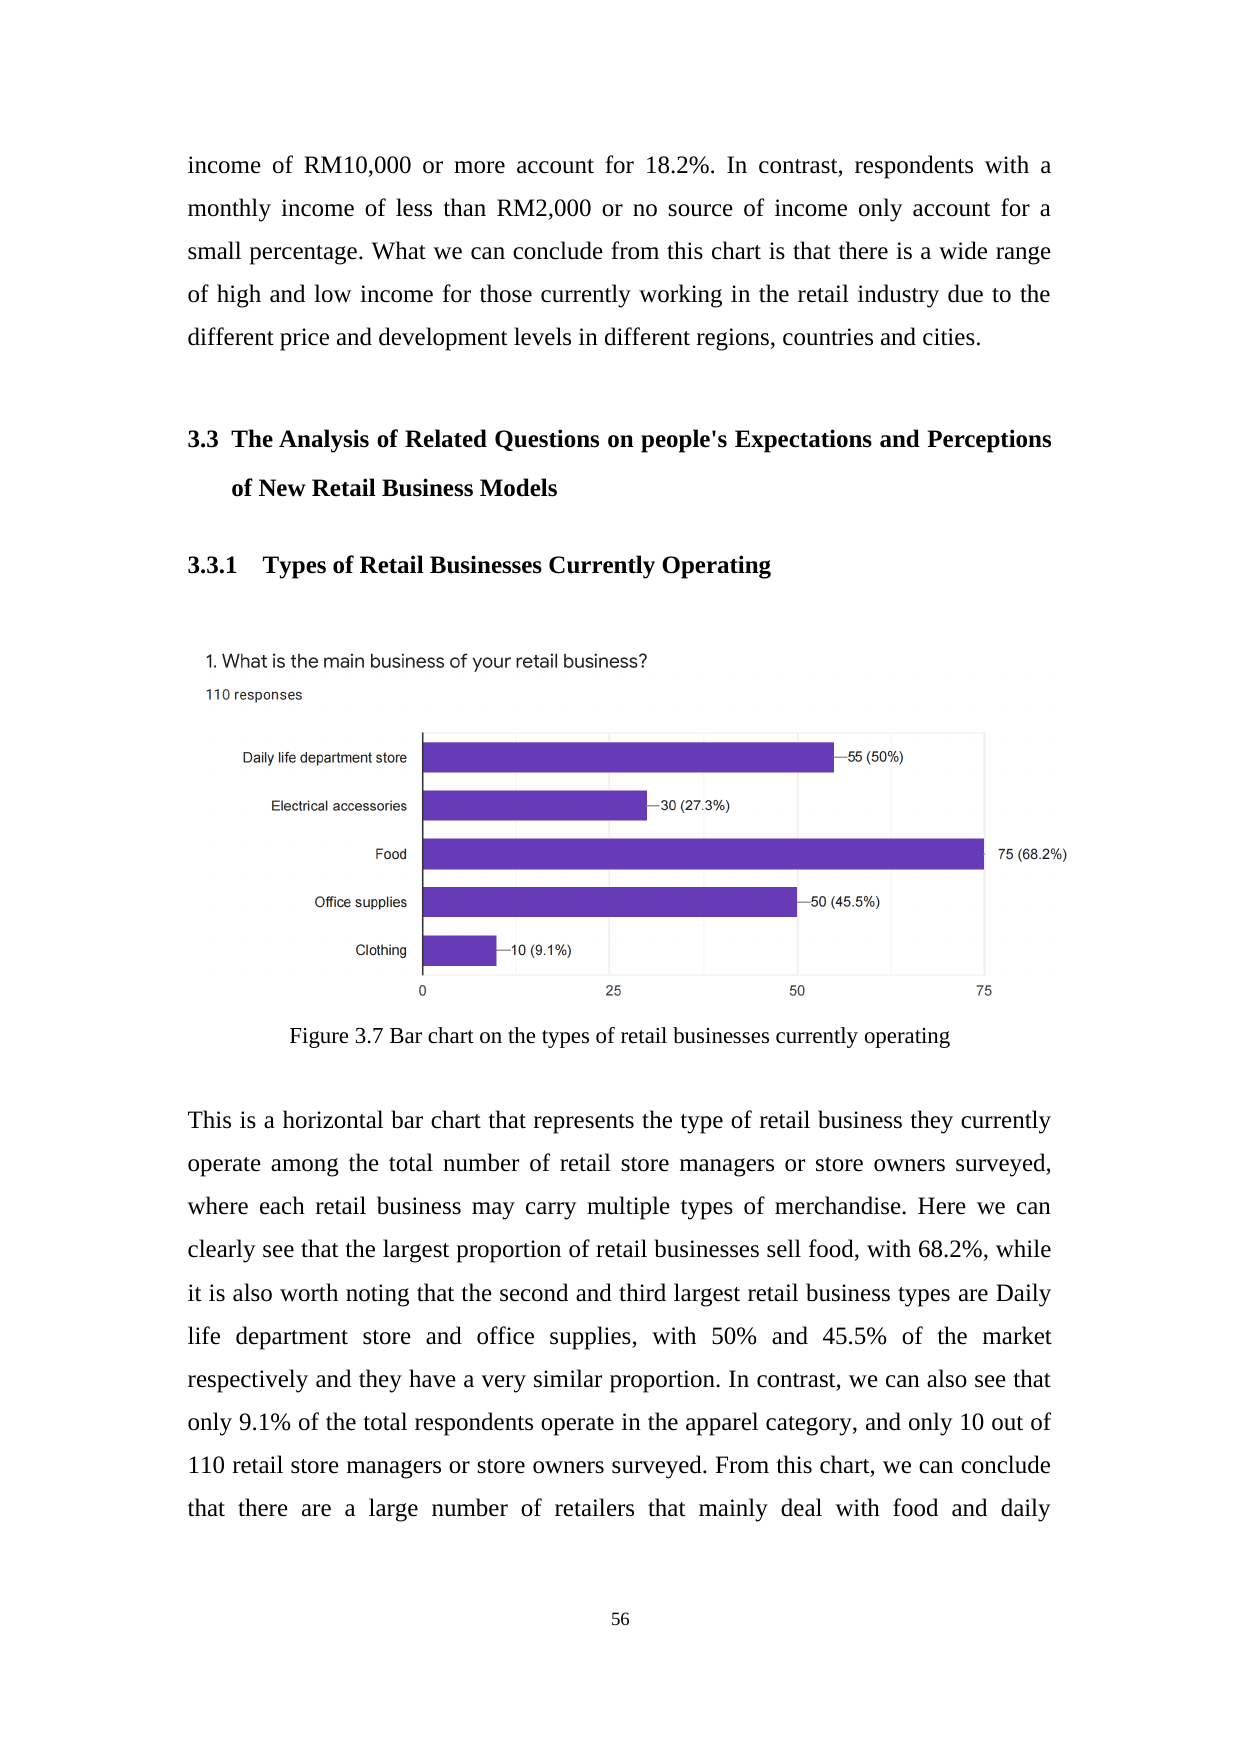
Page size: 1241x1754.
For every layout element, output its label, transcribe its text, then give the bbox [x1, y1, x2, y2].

subtitle Types of Retail Businesses Currently Operating [187, 550, 1053, 579]
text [187, 150, 1053, 351]
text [187, 1105, 1053, 1522]
text Figure 3.7 Bar chart on the types of retail businesses currently operating [187, 1023, 1053, 1049]
picture [187, 642, 1082, 1009]
subtitle The Analysis of Related Questions on people's Expectations and Perceptions of New Retail Business Models [187, 424, 1053, 502]
